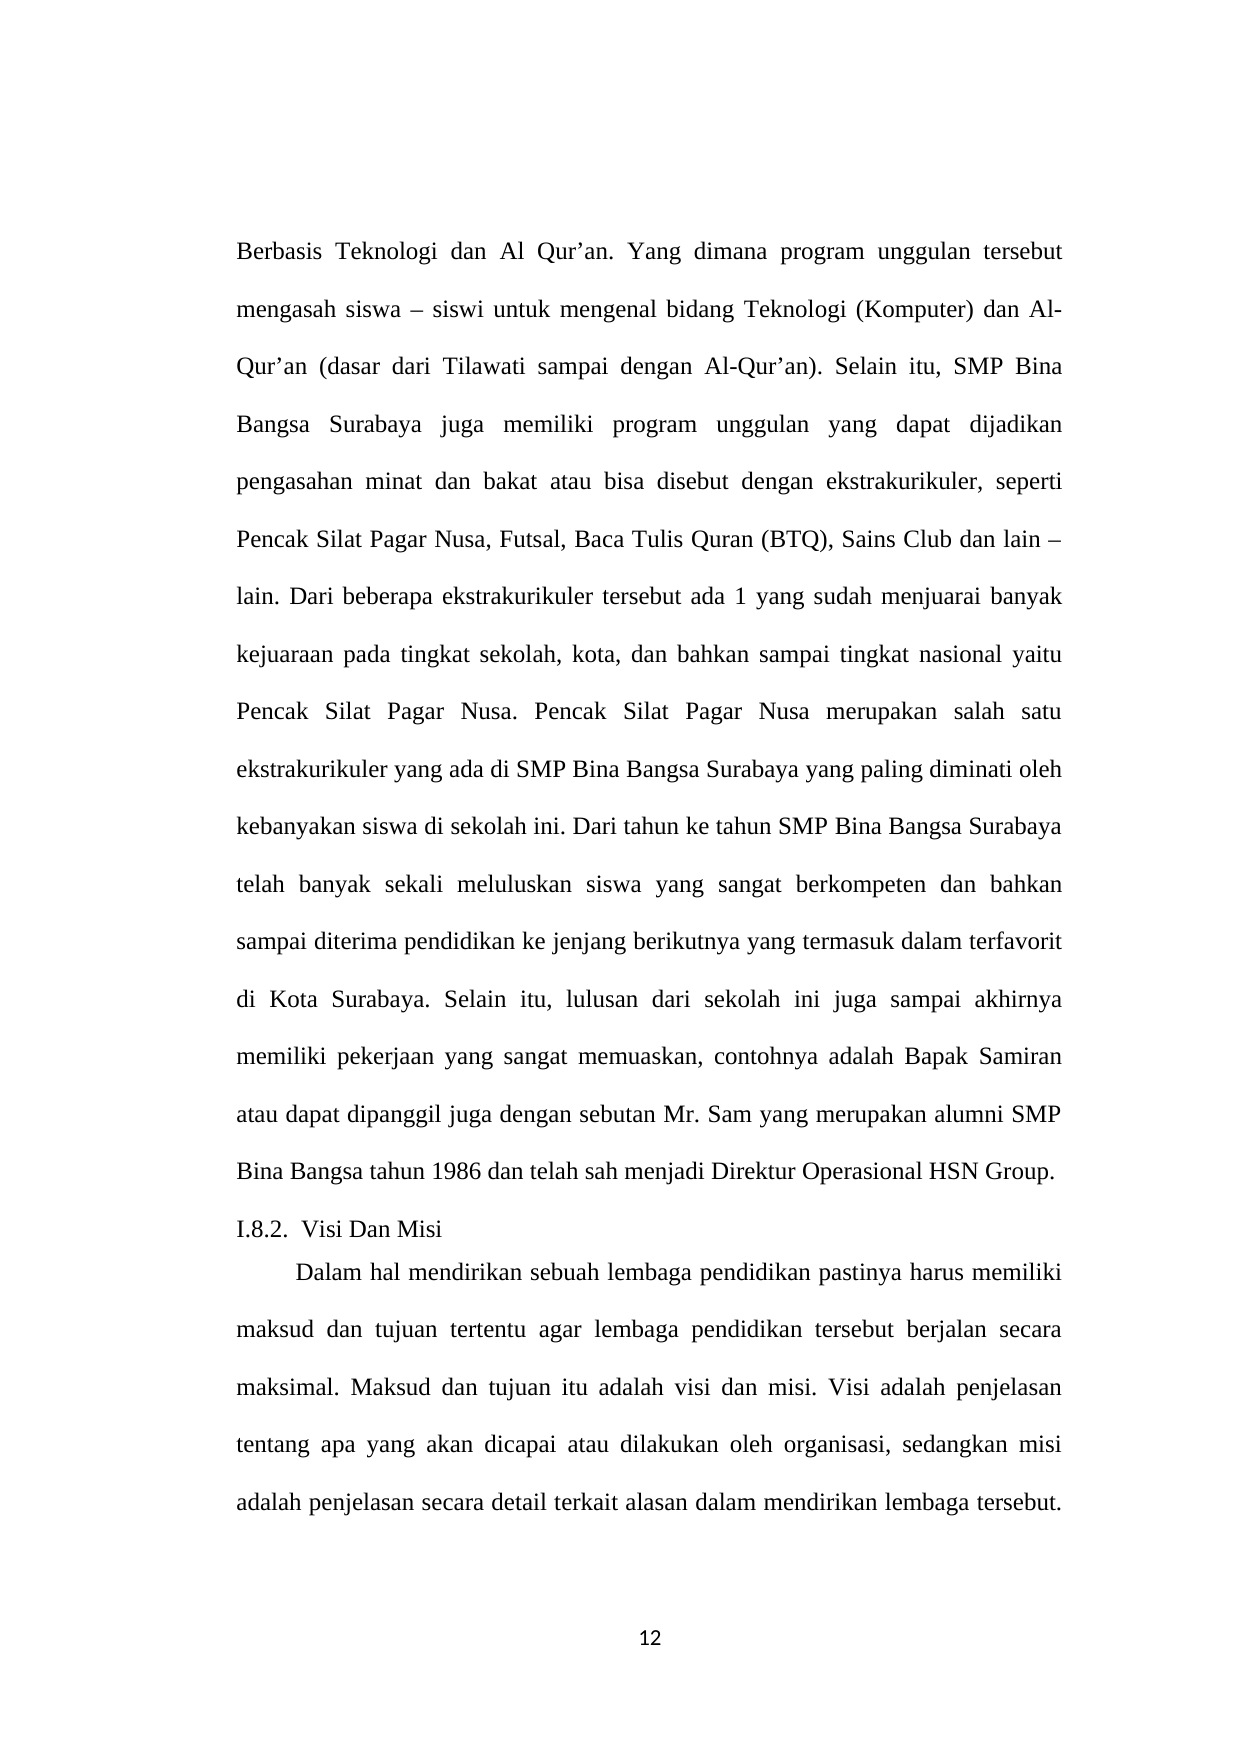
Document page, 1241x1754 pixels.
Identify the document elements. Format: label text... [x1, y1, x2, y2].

text Visi Dan Misi [236, 1214, 1063, 1242]
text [236, 1257, 1063, 1516]
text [236, 236, 1063, 1185]
